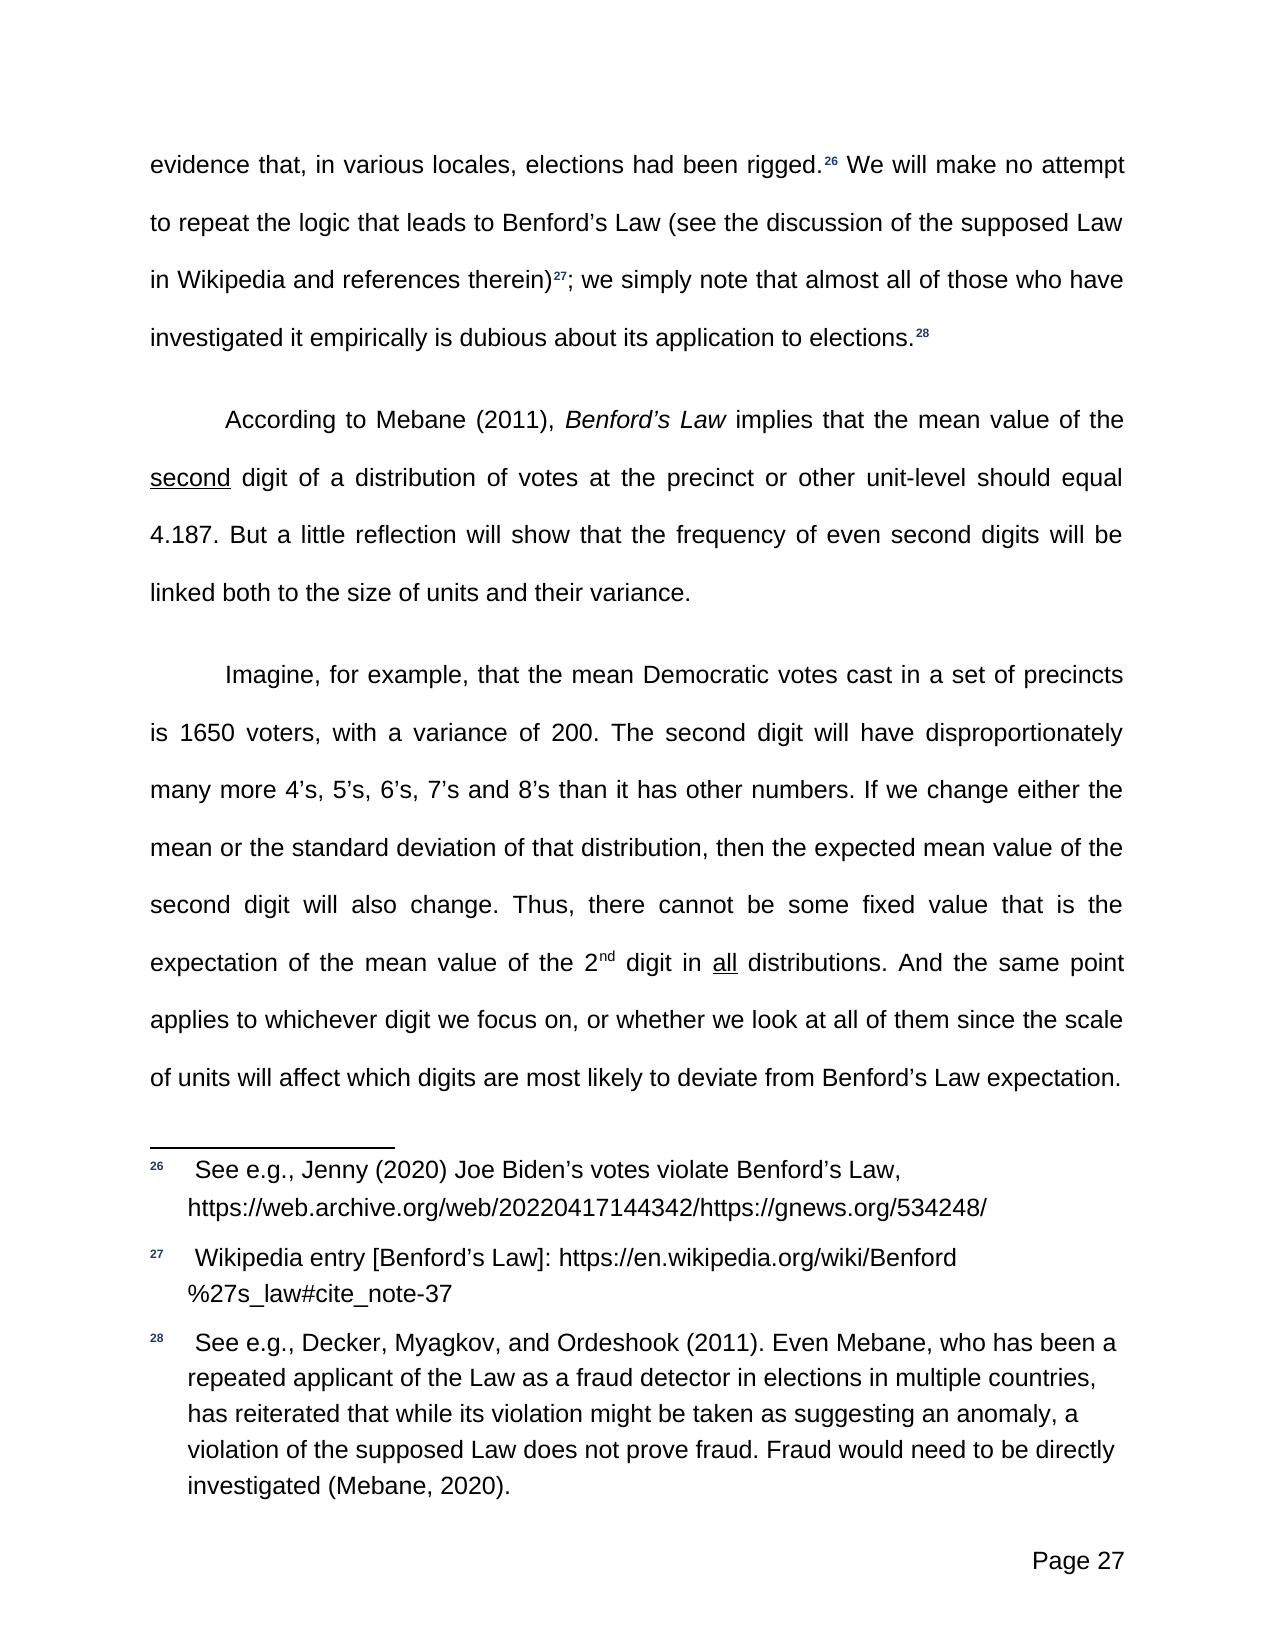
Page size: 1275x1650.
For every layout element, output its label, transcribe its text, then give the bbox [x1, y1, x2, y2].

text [150, 150, 1125, 351]
text According to Mebane (2011), Benford’s Law implies that the mean value of the second digit of a distribution of votes at the precinct or other unit-level should equal 4.187. But a little reflection will show that the frequency of even second digits will be linked both to the size of units and their variance. [150, 405, 1125, 606]
text Imagine, for example, that the mean Democratic votes cast in a set of precincts is 1650 voters, with a variance of 200. The second digit will have disproportionately many more 4’s, 5’s, 6’s, 7’s and 8’s than it has other numbers. If we change either the mean or the standard deviation of that distribution, then the expected mean value of the second digit will also change. Thus, there cannot be some fixed value that is the expectation of the mean value of the 2nd digit in all distributions. And the same point applies to whichever digit we focus on, or whether we look at all of them since the scale of units will affect which digits are most likely to deviate from Benford’s Law expectation. [150, 660, 1125, 1091]
